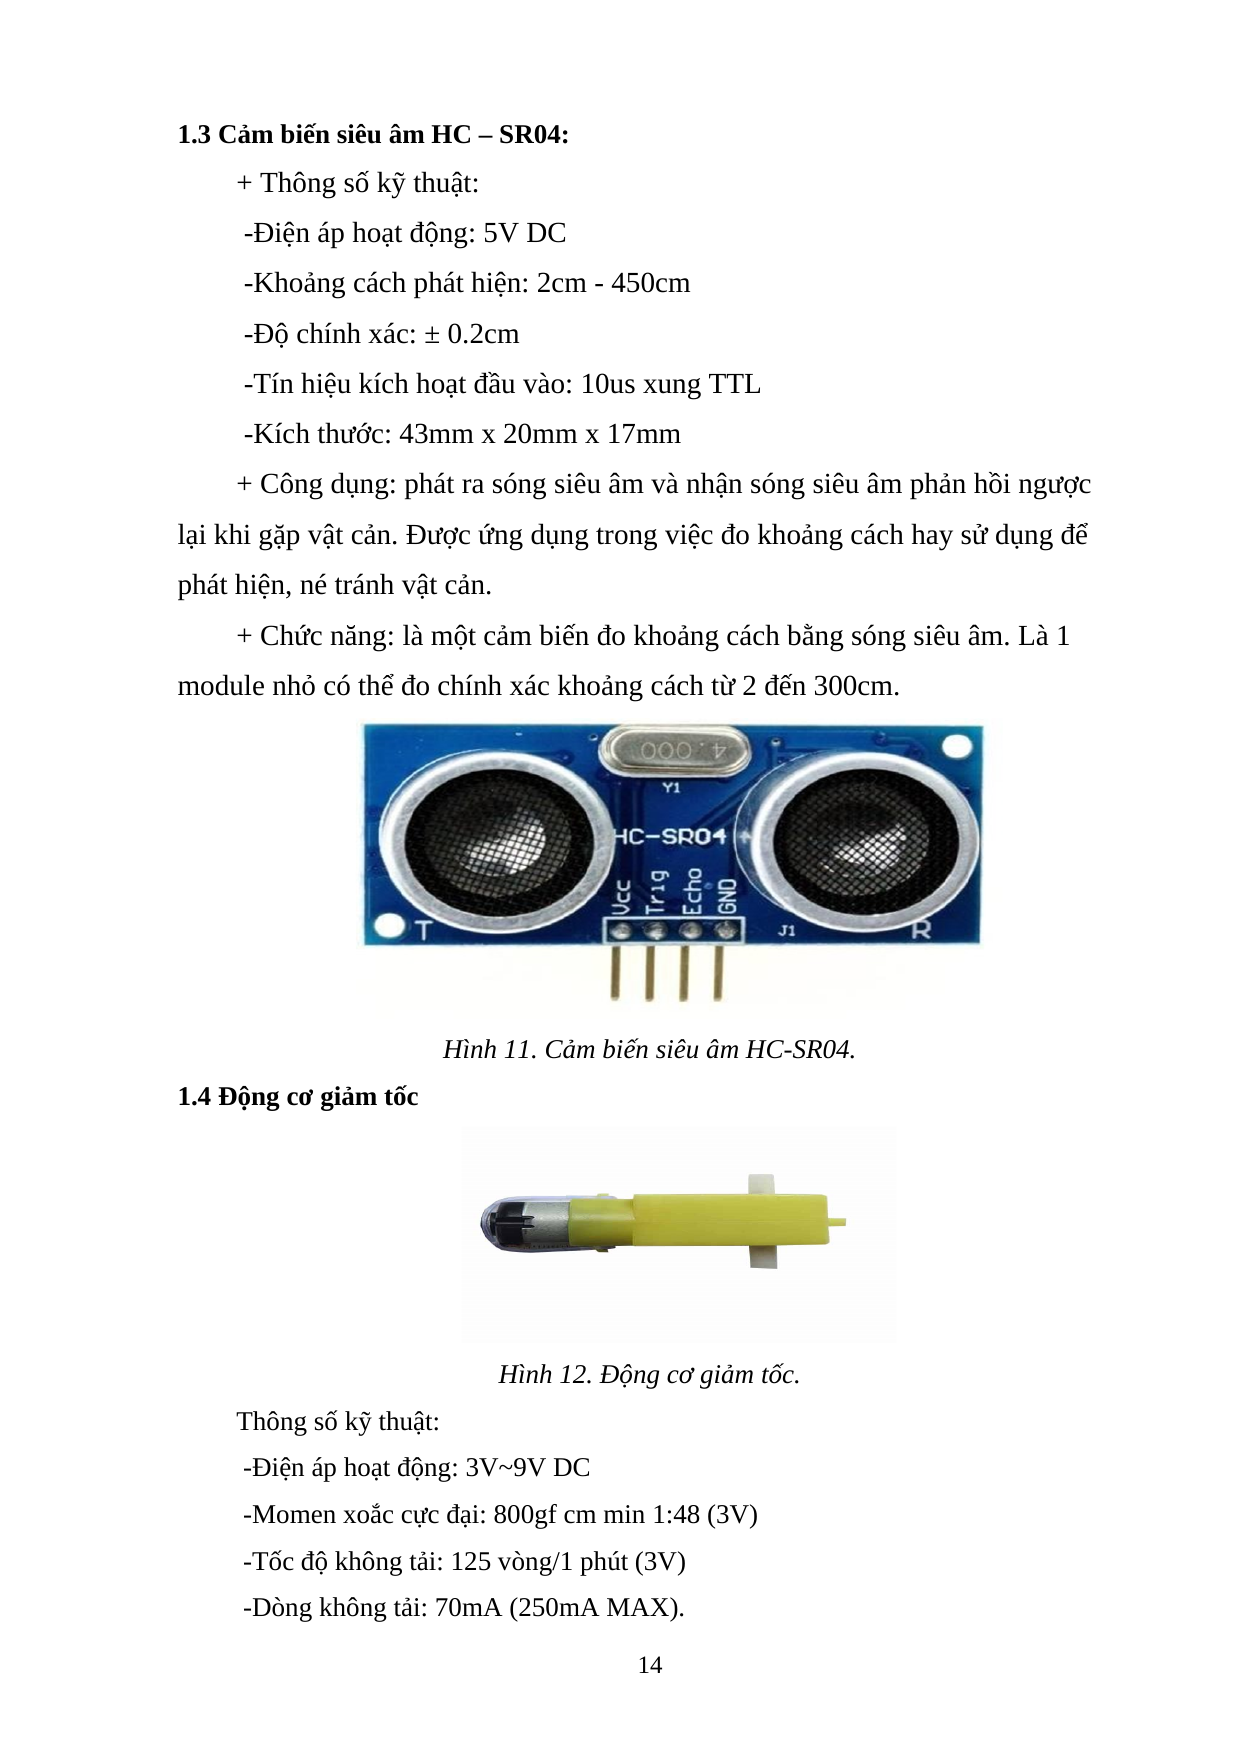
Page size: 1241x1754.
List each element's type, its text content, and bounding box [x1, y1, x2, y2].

picture [355, 718, 1003, 1019]
text + Công dụng: phát ra sóng siêu âm và nhận sóng siêu âm phản hồi ngược lại khi gặp vật cản. Được ứng dụng trong việc đo khoảng cách hay sử dụng để phát hiện, né tránh vật cản. [177, 467, 1122, 601]
text 1.4 Động cơ giảm tốc [177, 1080, 1122, 1111]
text -Momen xoắc cực đại: 800gf cm min 1:48 (3V) [177, 1498, 1122, 1529]
text -Điện áp hoạt động: 3V~9V DC [177, 1451, 1122, 1483]
text -Độ chính xác: ± 0.2cm [177, 316, 1122, 349]
text -Khoảng cách phát hiện: 2cm - 450cm [177, 265, 1122, 299]
text -Dòng không tải: 70mA (250mA MAX). [177, 1591, 1122, 1623]
text -Tín hiệu kích hoạt đầu vào: 10us xung TTL [177, 366, 1122, 399]
picture [461, 1126, 897, 1343]
text -Kích thước: 43mm x 20mm x 17mm [177, 416, 1122, 450]
text Hình 12. Động cơ giảm tốc. [177, 1358, 1122, 1389]
text + Thông số kỹ thuật: [177, 165, 1122, 198]
text Hình 11. Cảm biến siêu âm HC-SR04. [177, 1033, 1122, 1064]
text Thông số kỹ thuật: [177, 1405, 1122, 1436]
text 1.3 Cảm biến siêu âm HC – SR04: [177, 118, 1122, 149]
text -Điện áp hoạt động: 5V DC [177, 215, 1122, 249]
text + Chức năng: là một cảm biến đo khoảng cách bằng sóng siêu âm. Là 1 module nhỏ có thể đo chính xác khoảng cách từ 2 đến 300cm. [177, 618, 1122, 701]
text -Tốc độ không tải: 125 vòng/1 phút (3V) [177, 1545, 1122, 1576]
